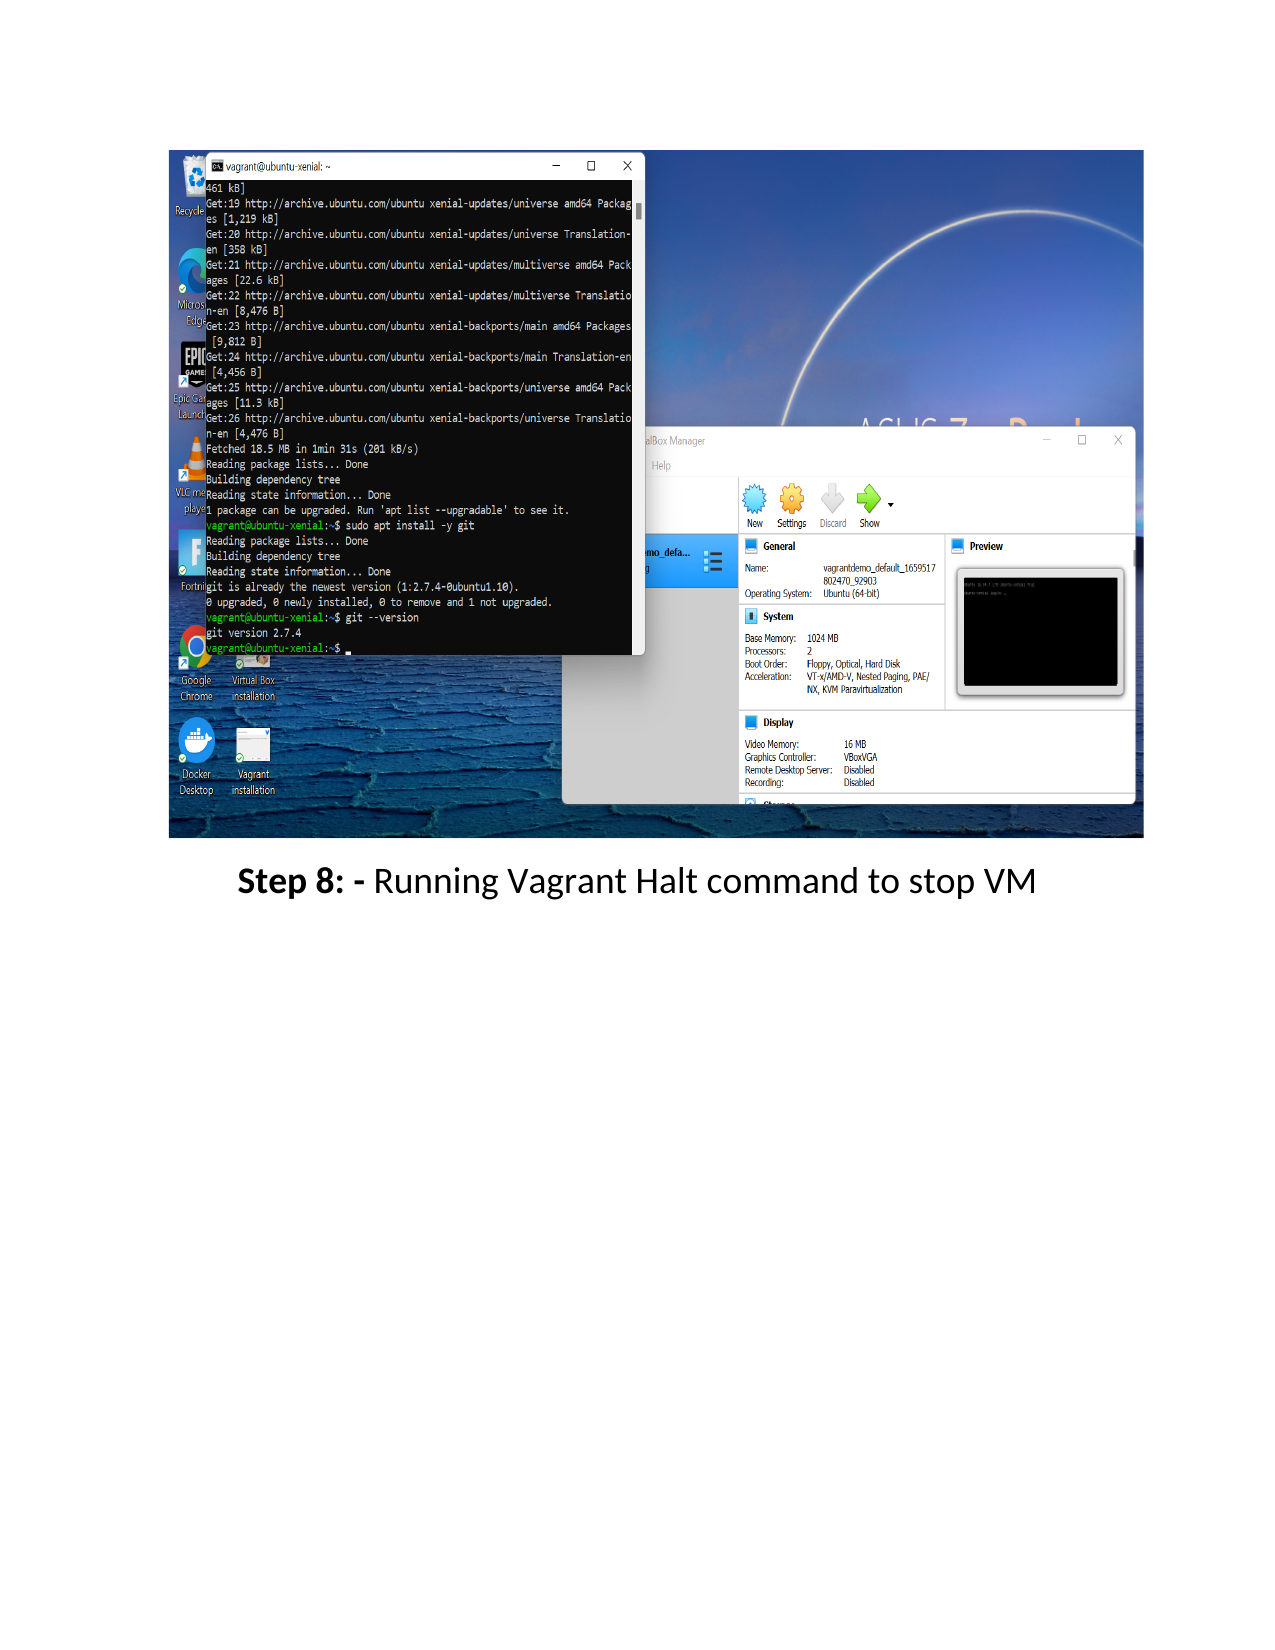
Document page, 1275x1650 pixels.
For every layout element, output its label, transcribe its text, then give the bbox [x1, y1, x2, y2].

text Step 8: - Running Vagrant Halt command to stop VM [150, 857, 1125, 903]
